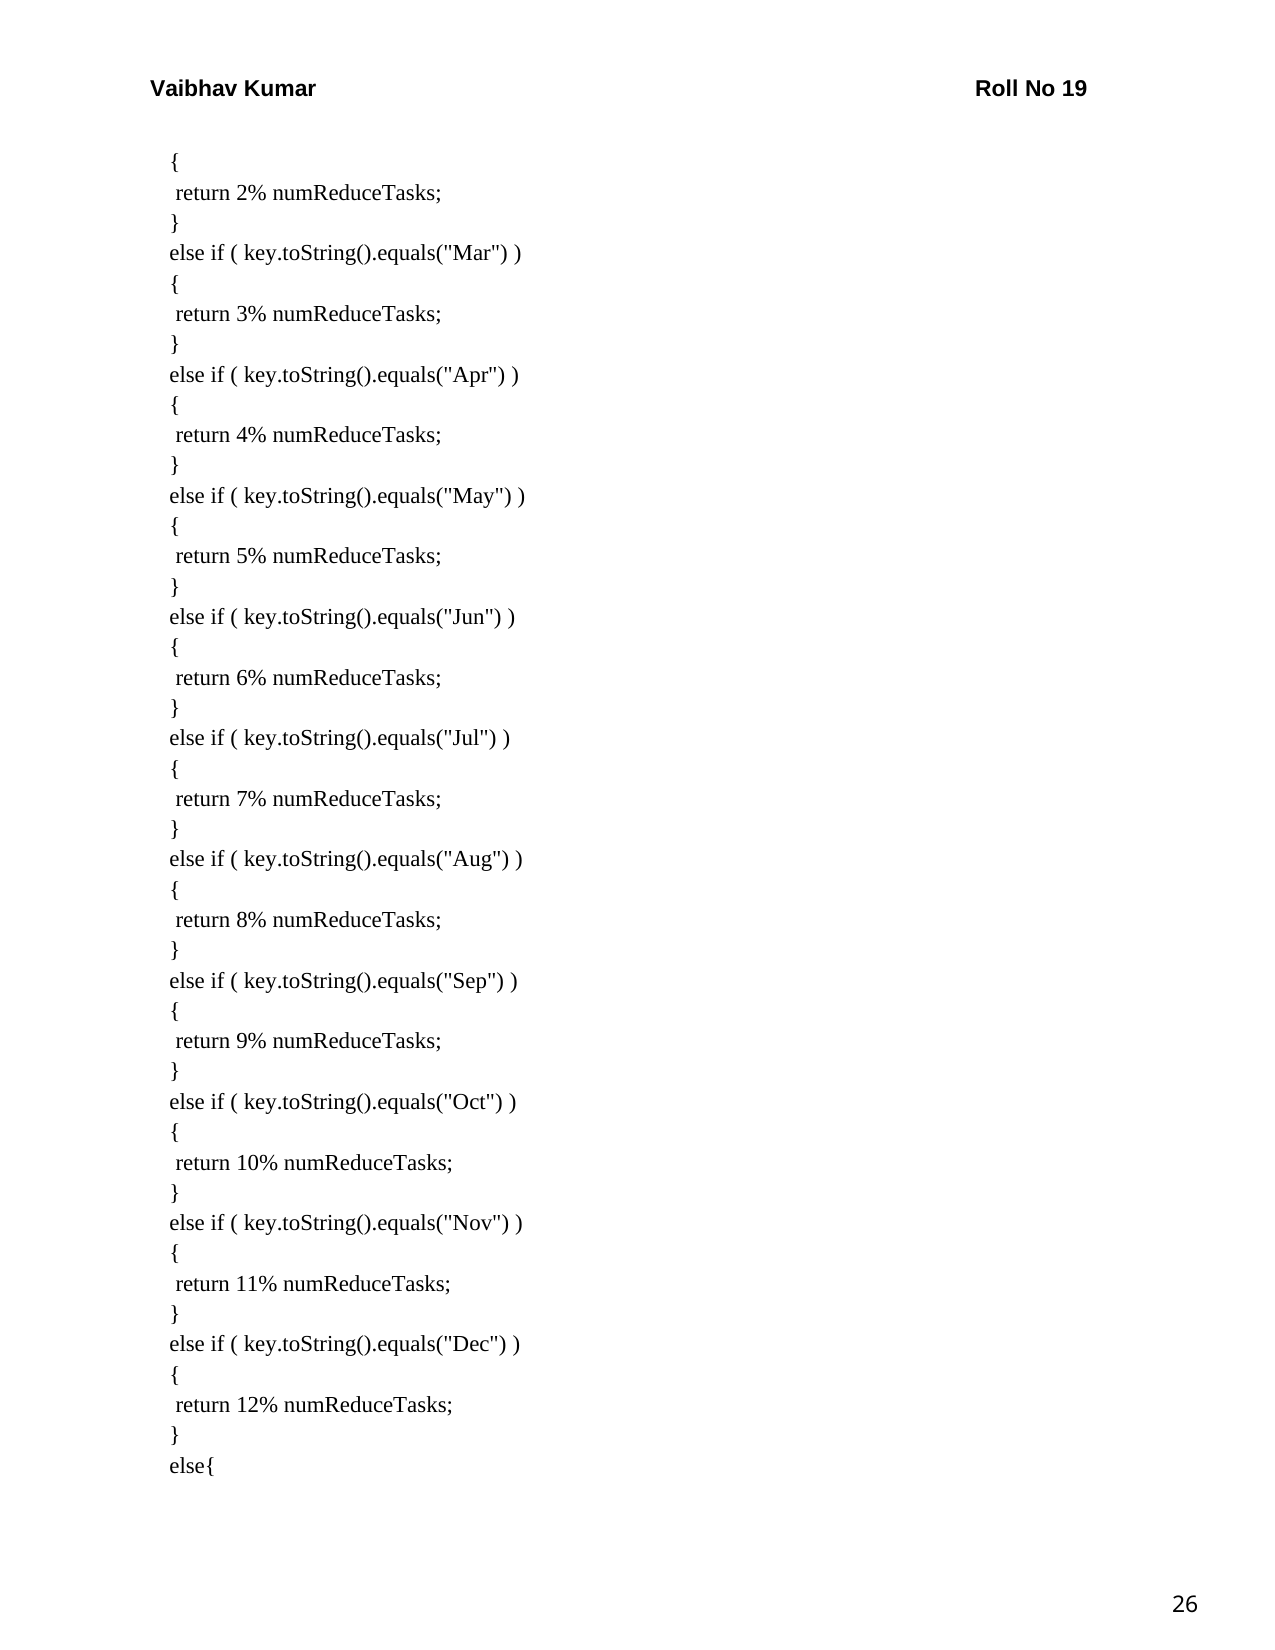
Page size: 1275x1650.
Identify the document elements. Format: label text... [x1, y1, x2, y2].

text } [169, 330, 1198, 357]
text } [169, 451, 1198, 478]
text } [169, 573, 1198, 599]
text return 10% numReduceTasks; [175, 1148, 1198, 1175]
text { [169, 1361, 1198, 1387]
text else if ( key.toString().equals("Oct") ) [169, 1088, 1198, 1114]
text return 5% numReduceTasks; [175, 542, 1198, 569]
text } [169, 209, 1198, 235]
text return 3% numReduceTasks; [175, 300, 1198, 326]
text { [169, 512, 1198, 538]
text } [169, 694, 1198, 720]
text return 7% numReduceTasks; [175, 785, 1198, 811]
text else if ( key.toString().equals("May") ) [169, 482, 1198, 508]
text } [169, 1058, 1198, 1084]
text { [169, 997, 1198, 1023]
text { [169, 876, 1198, 902]
text } [169, 815, 1198, 842]
text else if ( key.toString().equals("Nov") ) [169, 1209, 1198, 1236]
text return 11% numReduceTasks; [175, 1270, 1198, 1296]
text else if ( key.toString().equals("Apr") ) [169, 361, 1198, 387]
text else if ( key.toString().equals("Dec") ) [169, 1330, 1198, 1357]
text return 9% numReduceTasks; [175, 1027, 1198, 1054]
text else if ( key.toString().equals("Sep") ) [169, 967, 1198, 993]
text } [169, 936, 1198, 963]
text else if ( key.toString().equals("Mar") ) [169, 239, 1198, 266]
text { [169, 1118, 1198, 1144]
text else if ( key.toString().equals("Aug") ) [169, 846, 1198, 872]
text { [169, 633, 1198, 660]
text { [169, 270, 1198, 296]
text return 4% numReduceTasks; [175, 421, 1198, 448]
text else{ [169, 1452, 1198, 1478]
text { [169, 148, 1198, 175]
text return 6% numReduceTasks; [175, 664, 1198, 690]
text { [169, 391, 1198, 417]
text return 8% numReduceTasks; [175, 906, 1198, 932]
text } [169, 1300, 1198, 1326]
text { [169, 754, 1198, 781]
text } [169, 1421, 1198, 1448]
text else if ( key.toString().equals("Jul") ) [169, 724, 1198, 751]
text return 12% numReduceTasks; [175, 1391, 1198, 1417]
text } [169, 1179, 1198, 1205]
text { [169, 1239, 1198, 1266]
text return 2% numReduceTasks; [175, 179, 1198, 205]
text else if ( key.toString().equals("Jun") ) [169, 603, 1198, 629]
